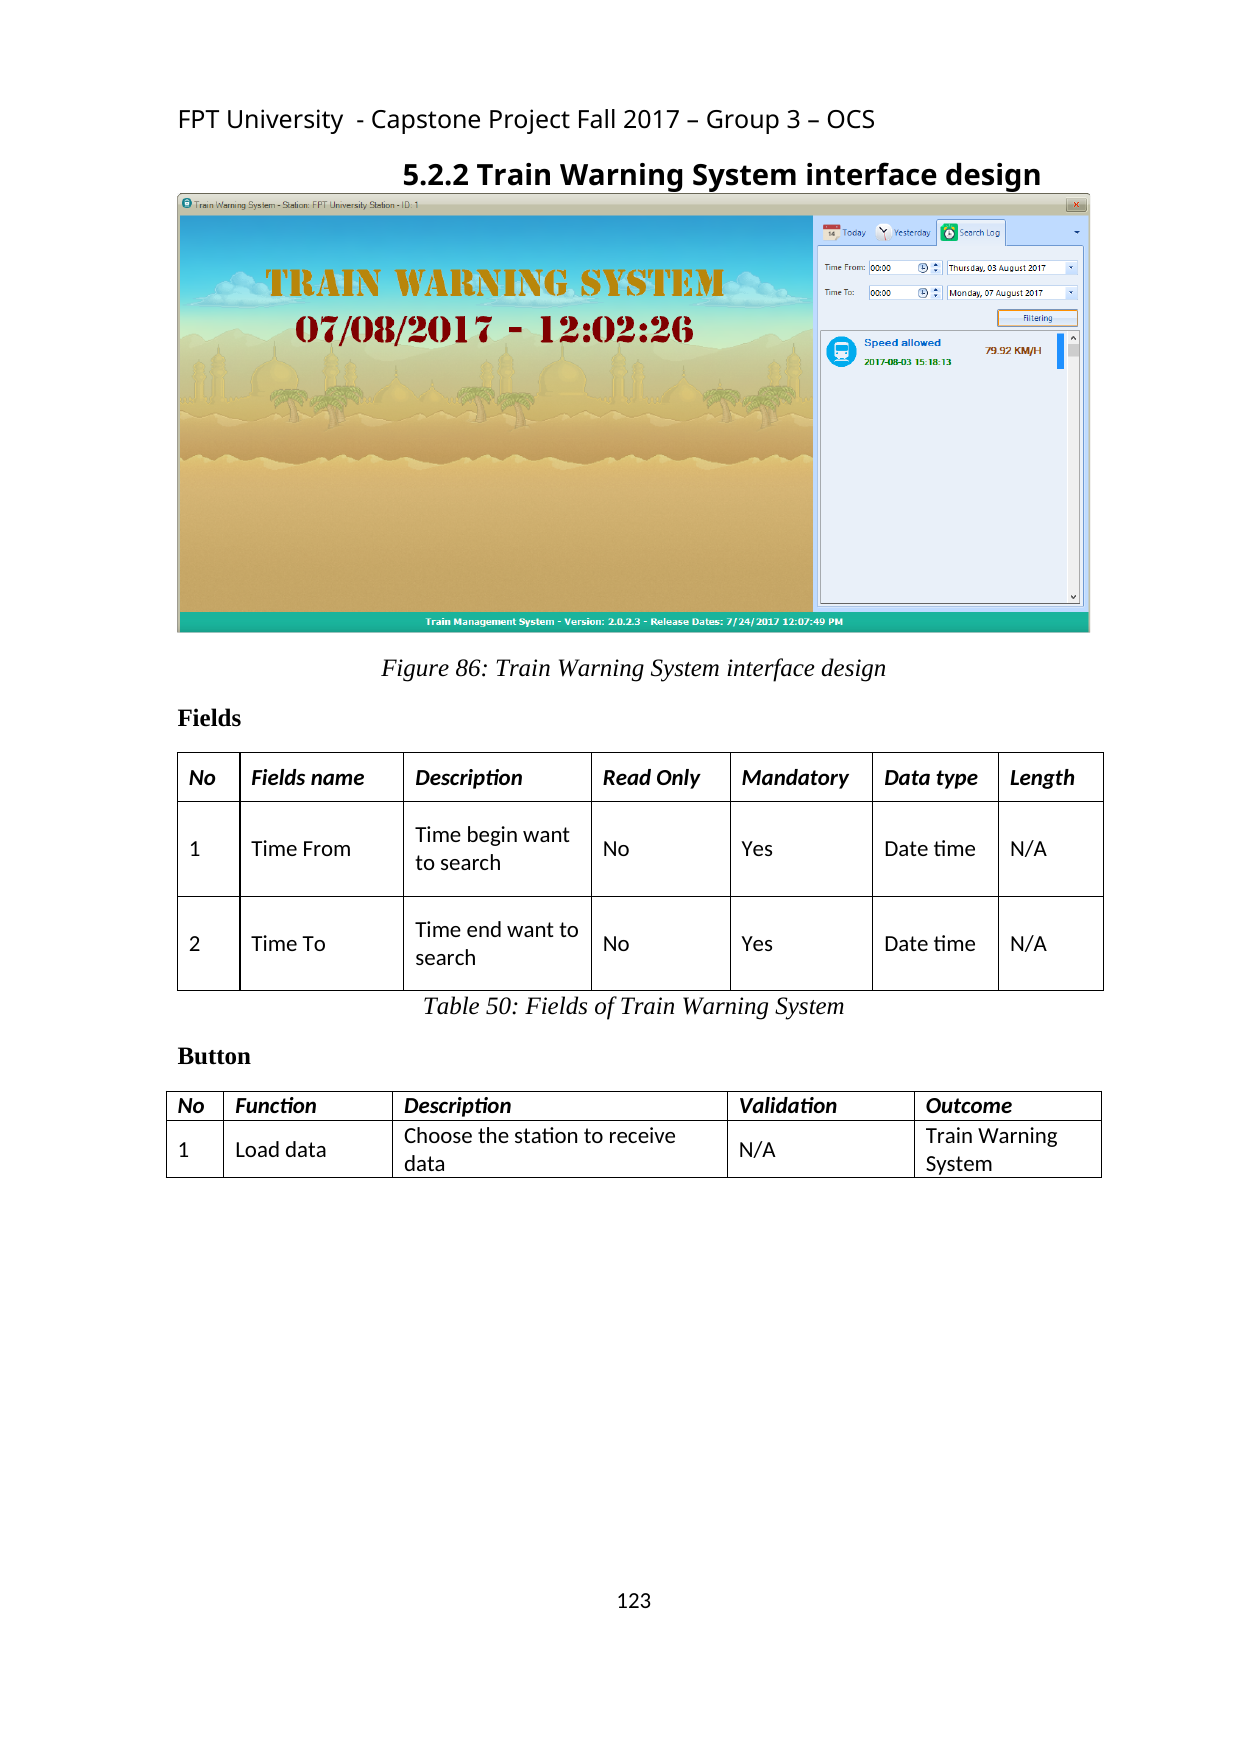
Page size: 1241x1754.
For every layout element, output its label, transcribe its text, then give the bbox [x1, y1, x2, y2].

table_cell 1 [178, 802, 239, 896]
table_cell Choose the station to receive data [393, 1121, 727, 1177]
table_cell Yes [731, 802, 872, 896]
table_cell N/A [999, 802, 1103, 896]
table_header Description [393, 1092, 727, 1120]
text Fields [177, 703, 1090, 731]
table_cell No [592, 897, 730, 990]
table_header No [167, 1092, 223, 1120]
table_header Description [404, 753, 591, 801]
table_header Validation [728, 1092, 914, 1120]
table_header Length [999, 753, 1103, 801]
table_header Read Only [592, 753, 730, 801]
table_cell Date time [873, 897, 998, 990]
table_cell N/A [999, 897, 1103, 990]
table_cell 1 [167, 1121, 223, 1177]
table_header Fields name [241, 753, 403, 801]
text Figure 86: Train Warning System interface design [177, 653, 1090, 682]
table_cell Time end want to search [404, 897, 591, 990]
table_cell No [592, 802, 730, 896]
text Table 50: Fields of Train Warning System [177, 991, 1090, 1020]
table_header Function [224, 1092, 392, 1120]
text Button [177, 1041, 1090, 1070]
table_cell Yes [731, 897, 872, 990]
subtitle 5.2.2 Train Warning System interface design [402, 154, 1090, 193]
table_header Mandatory [731, 753, 872, 801]
table_cell Train Warning System [915, 1121, 1101, 1177]
table_header Outcome [915, 1092, 1101, 1120]
table_cell Date time [873, 802, 998, 896]
table_cell N/A [728, 1121, 914, 1177]
table_cell Time begin want to search [404, 802, 591, 896]
table_header Data type [873, 753, 998, 801]
picture [177, 193, 1091, 635]
table_cell Time To [241, 897, 403, 990]
table_header No [178, 753, 239, 801]
table_cell Load data [224, 1121, 392, 1177]
table_cell 2 [178, 897, 239, 990]
table_cell Time From [241, 802, 403, 896]
